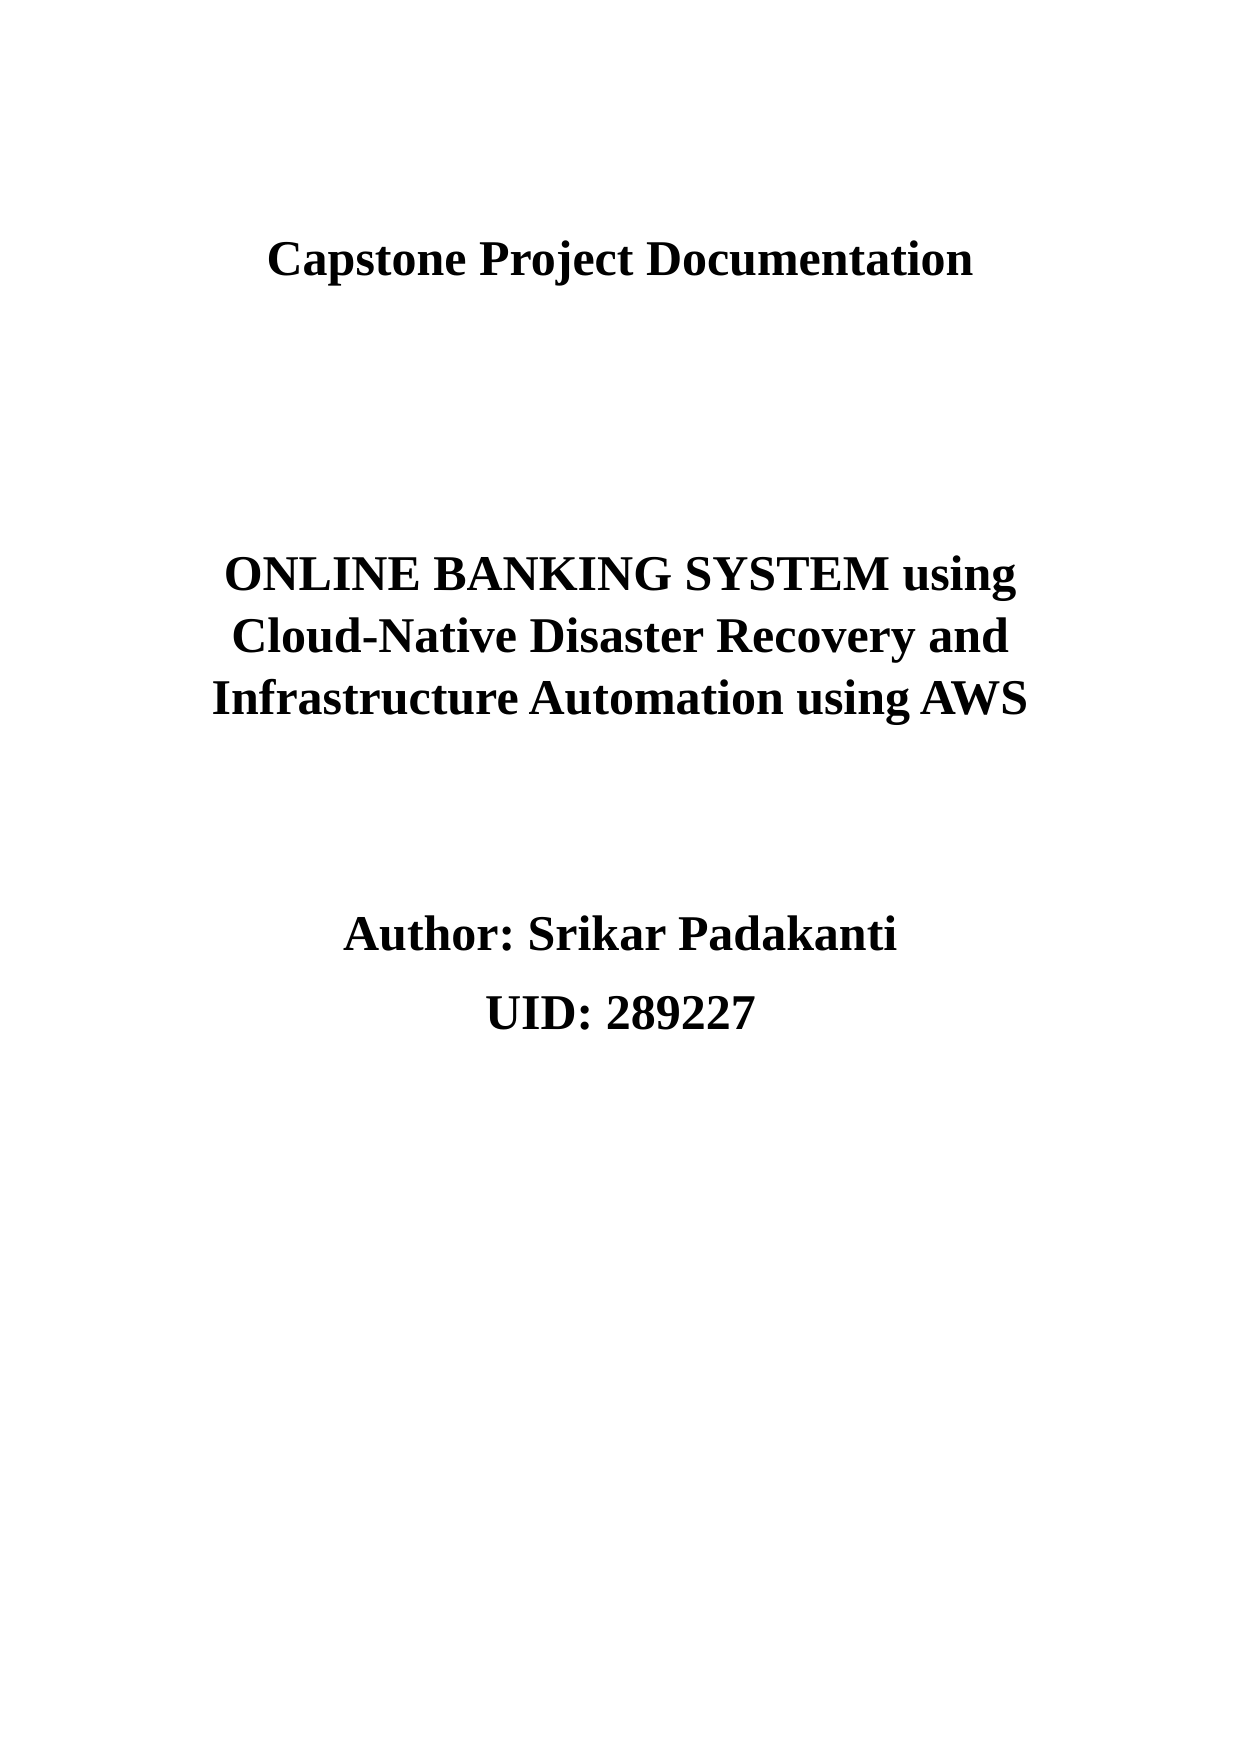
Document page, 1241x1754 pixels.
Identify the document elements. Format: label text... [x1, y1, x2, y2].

text UID: 289227 [150, 983, 1090, 1040]
text Author: Srikar Padakanti [150, 904, 1090, 962]
text Capstone Project Documentation [150, 229, 1090, 286]
text ONLINE BANKING SYSTEM using Cloud-Native Disaster Recovery and Infrastructure Automation using AWS [150, 544, 1090, 725]
